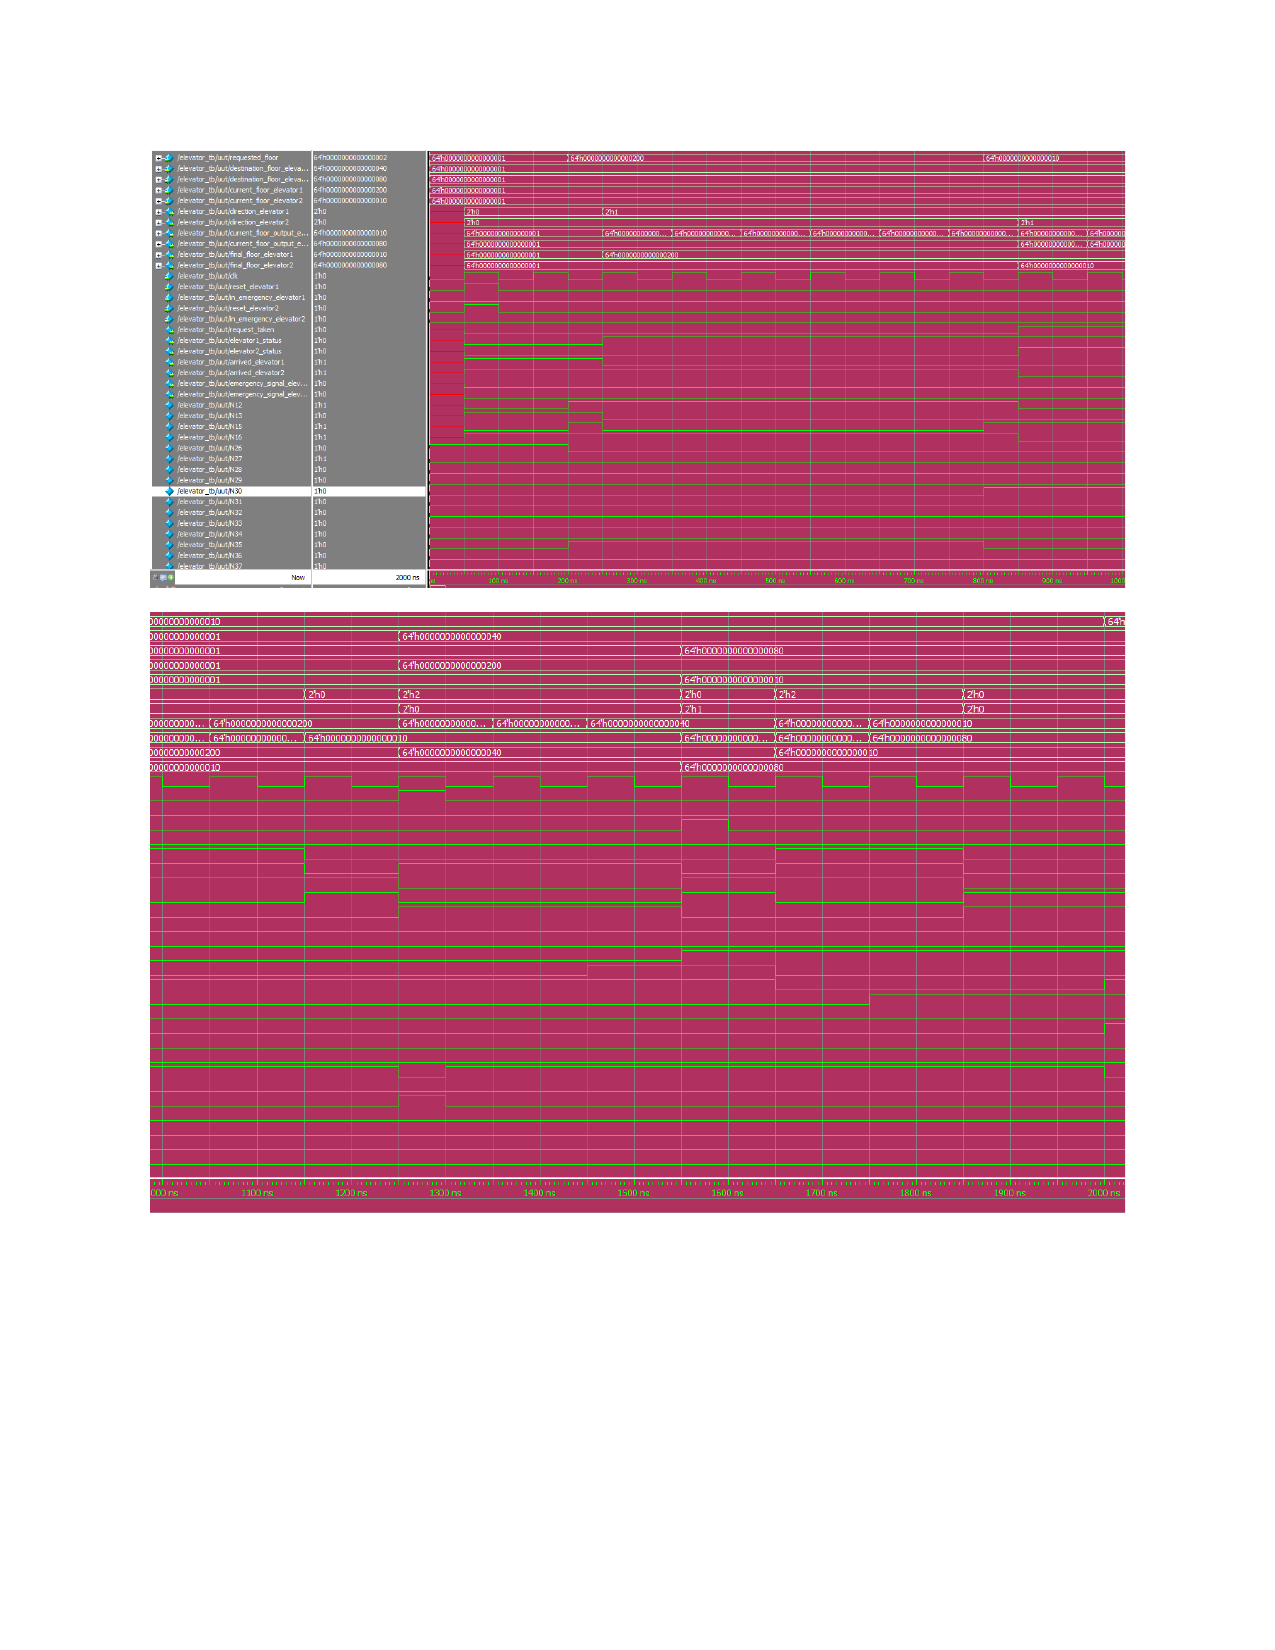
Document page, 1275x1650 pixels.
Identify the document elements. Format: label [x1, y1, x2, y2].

picture [150, 612, 1125, 1213]
picture [150, 150, 1125, 588]
